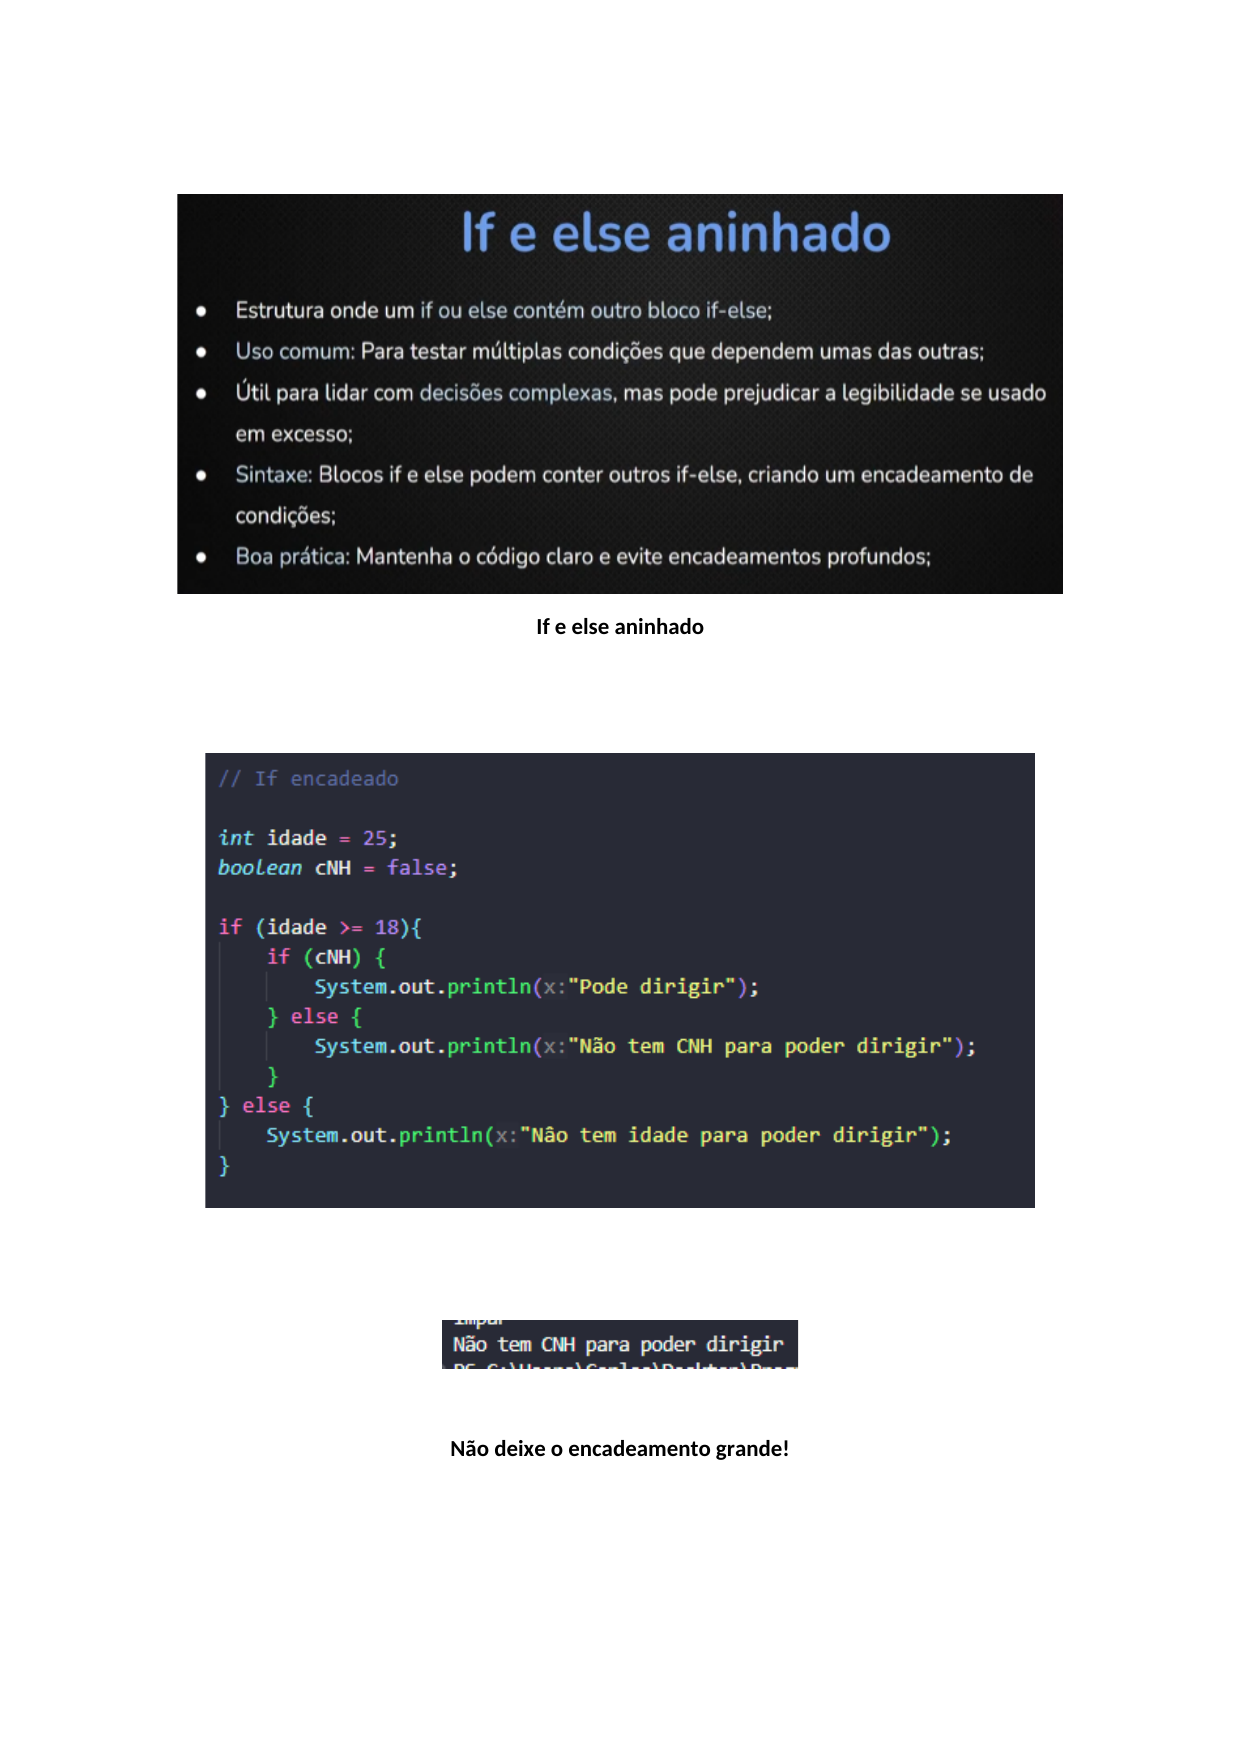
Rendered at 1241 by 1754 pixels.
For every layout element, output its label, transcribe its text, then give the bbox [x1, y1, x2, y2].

picture [177, 194, 1063, 594]
picture [205, 753, 1035, 1208]
picture [442, 1320, 799, 1369]
text Não deixe o encadeamento grande! [177, 1434, 1063, 1463]
text If e else aninhado [177, 612, 1063, 641]
